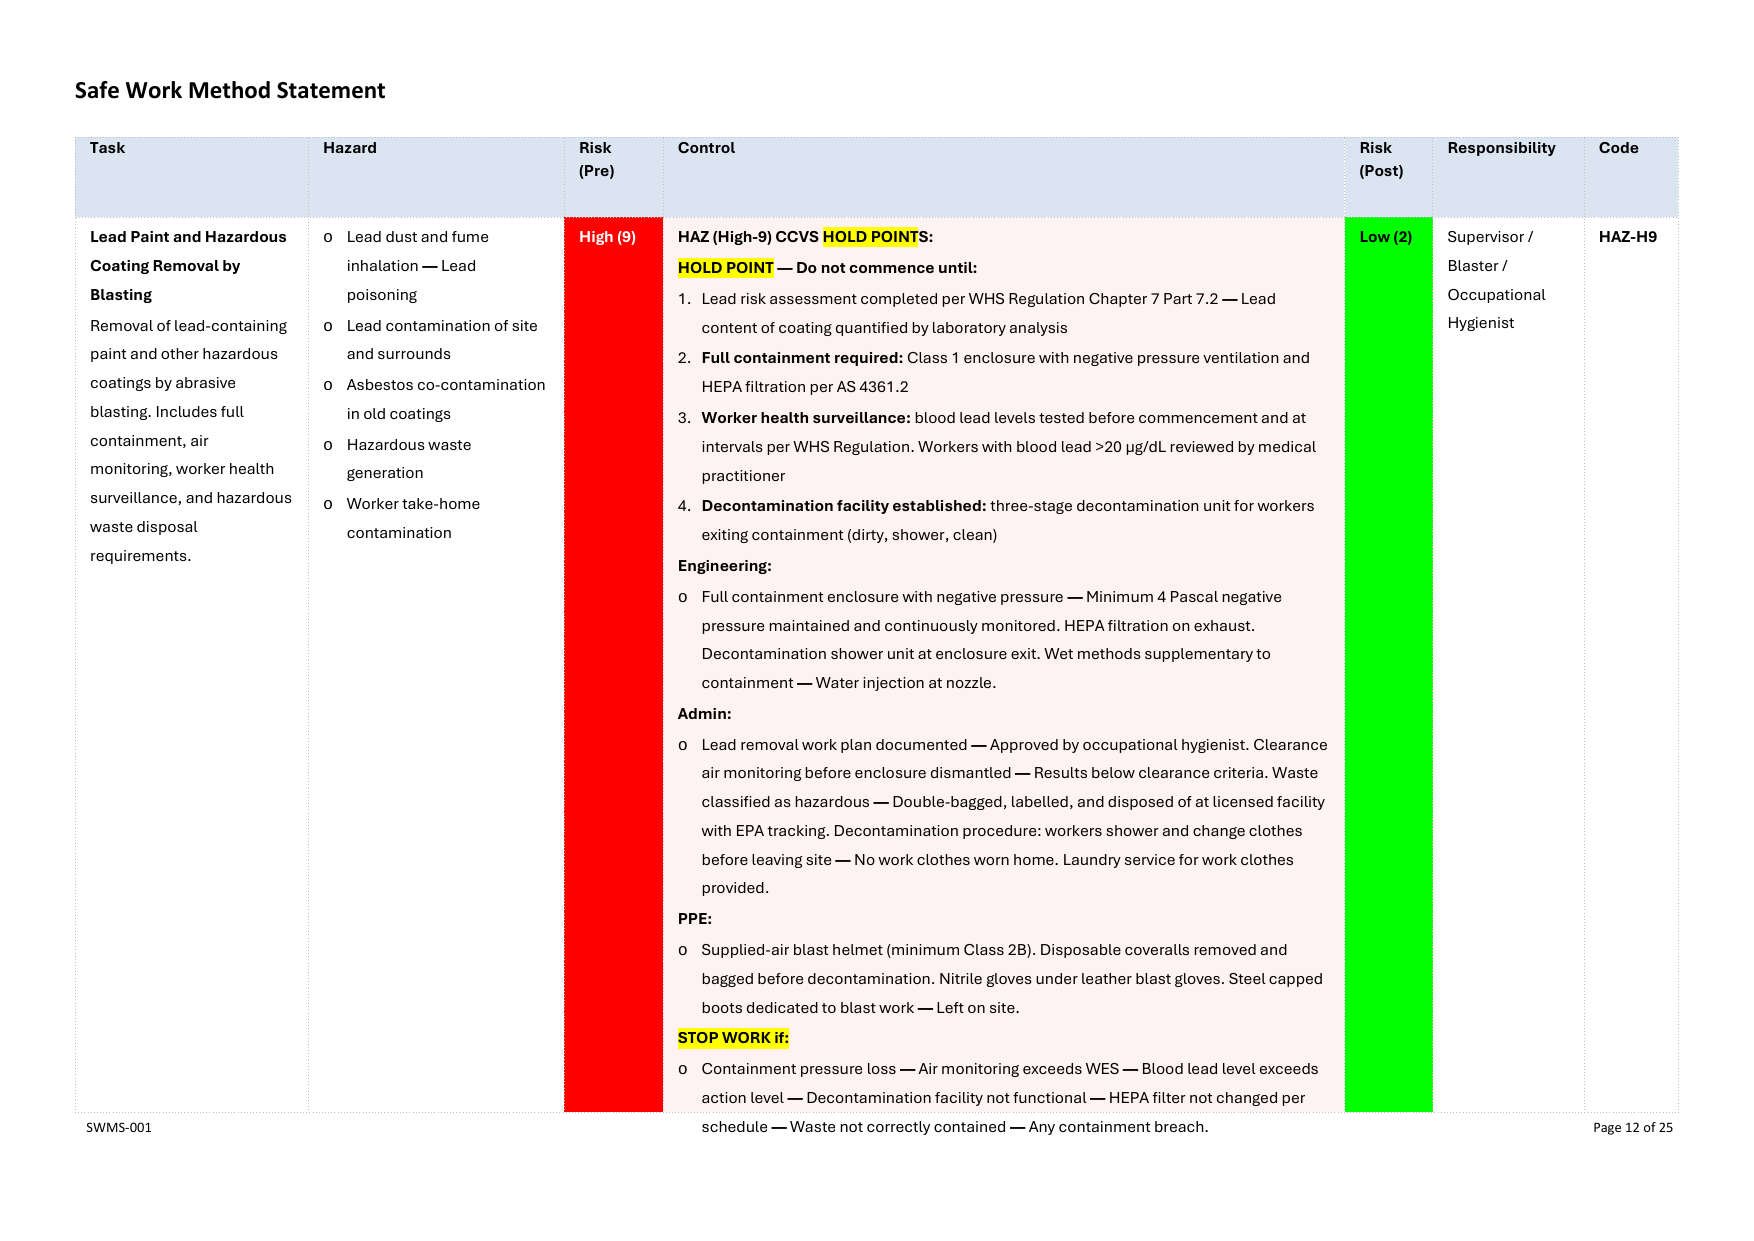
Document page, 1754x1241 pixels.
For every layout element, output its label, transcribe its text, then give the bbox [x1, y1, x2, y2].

table_cell HAZ-H9 [1584, 217, 1678, 1112]
table_cell Lead Paint and Hazardous Coating Removal by Blasting Removal of lead-containing paint and other hazardous coatings by abrasive blasting. Includes full containment, air monitoring, worker health surveillance, and hazardous waste disposal requirements. [75, 217, 308, 1112]
table_header Hazard [308, 137, 564, 217]
table_cell HAZ (High-9) CCVS HOLD POINTS: HOLD POINT — Do not commence until: Lead risk assessment completed per WHS Regulation Chapter 7 Part 7.2 — Lead content of coating quantified by laboratory analysis Full containment required: Class 1 enclosure with negative pressure ventilation and HEPA filtration per AS 4361.2 Worker health surveillance: blood lead levels tested before commencement and at intervals per WHS Regulation. Workers with blood lead >20 µg/dL reviewed by medical practitioner Decontamination facility established: three-stage decontamination unit for workers exiting containment (dirty, shower, clean) Engineering: Full containment enclosure with negative pressure — Minimum 4 Pascal negative pressure maintained and continuously monitored. HEPA filtration on exhaust. Decontamination shower unit at enclosure exit. Wet methods supplementary to containment — Water injection at nozzle. Admin: Lead removal work plan documented — Approved by occupational hygienist. Clearance air monitoring before enclosure dismantled — Results below clearance criteria. Waste classified as hazardous — Double-bagged, labelled, and disposed of at licensed facility with EPA tracking. Decontamination procedure: workers shower and change clothes before leaving site — No work clothes worn home. Laundry service for work clothes provided. PPE: Supplied-air blast helmet (minimum Class 2B). Disposable coveralls removed and bagged before decontamination. Nitrile gloves under leather blast gloves. Steel capped boots dedicated to blast work — Left on site. STOP WORK if: Containment pressure loss — Air monitoring exceeds WES — Blood lead level exceeds action level — Decontamination facility not functional — HEPA filter not changed per schedule — Waste not correctly contained — Any containment breach. [663, 217, 1344, 1112]
table_header Risk (Pre) [564, 137, 663, 217]
table_cell Supervisor / Blaster / Occupational Hygienist [1433, 217, 1584, 1112]
table_header Responsibility [1433, 137, 1584, 217]
table_header Risk (Post) [1345, 137, 1433, 217]
table_cell High (9) [564, 217, 663, 1112]
table_header Control [663, 137, 1344, 217]
table_header Task [75, 137, 308, 217]
table_header Code [1584, 137, 1678, 217]
table_cell Lead dust and fume inhalation — Lead poisoning Lead contamination of site and surrounds Asbestos co-contamination in old coatings Hazardous waste generation Worker take-home contamination [308, 217, 564, 1112]
table_cell Low (2) [1345, 217, 1433, 1112]
